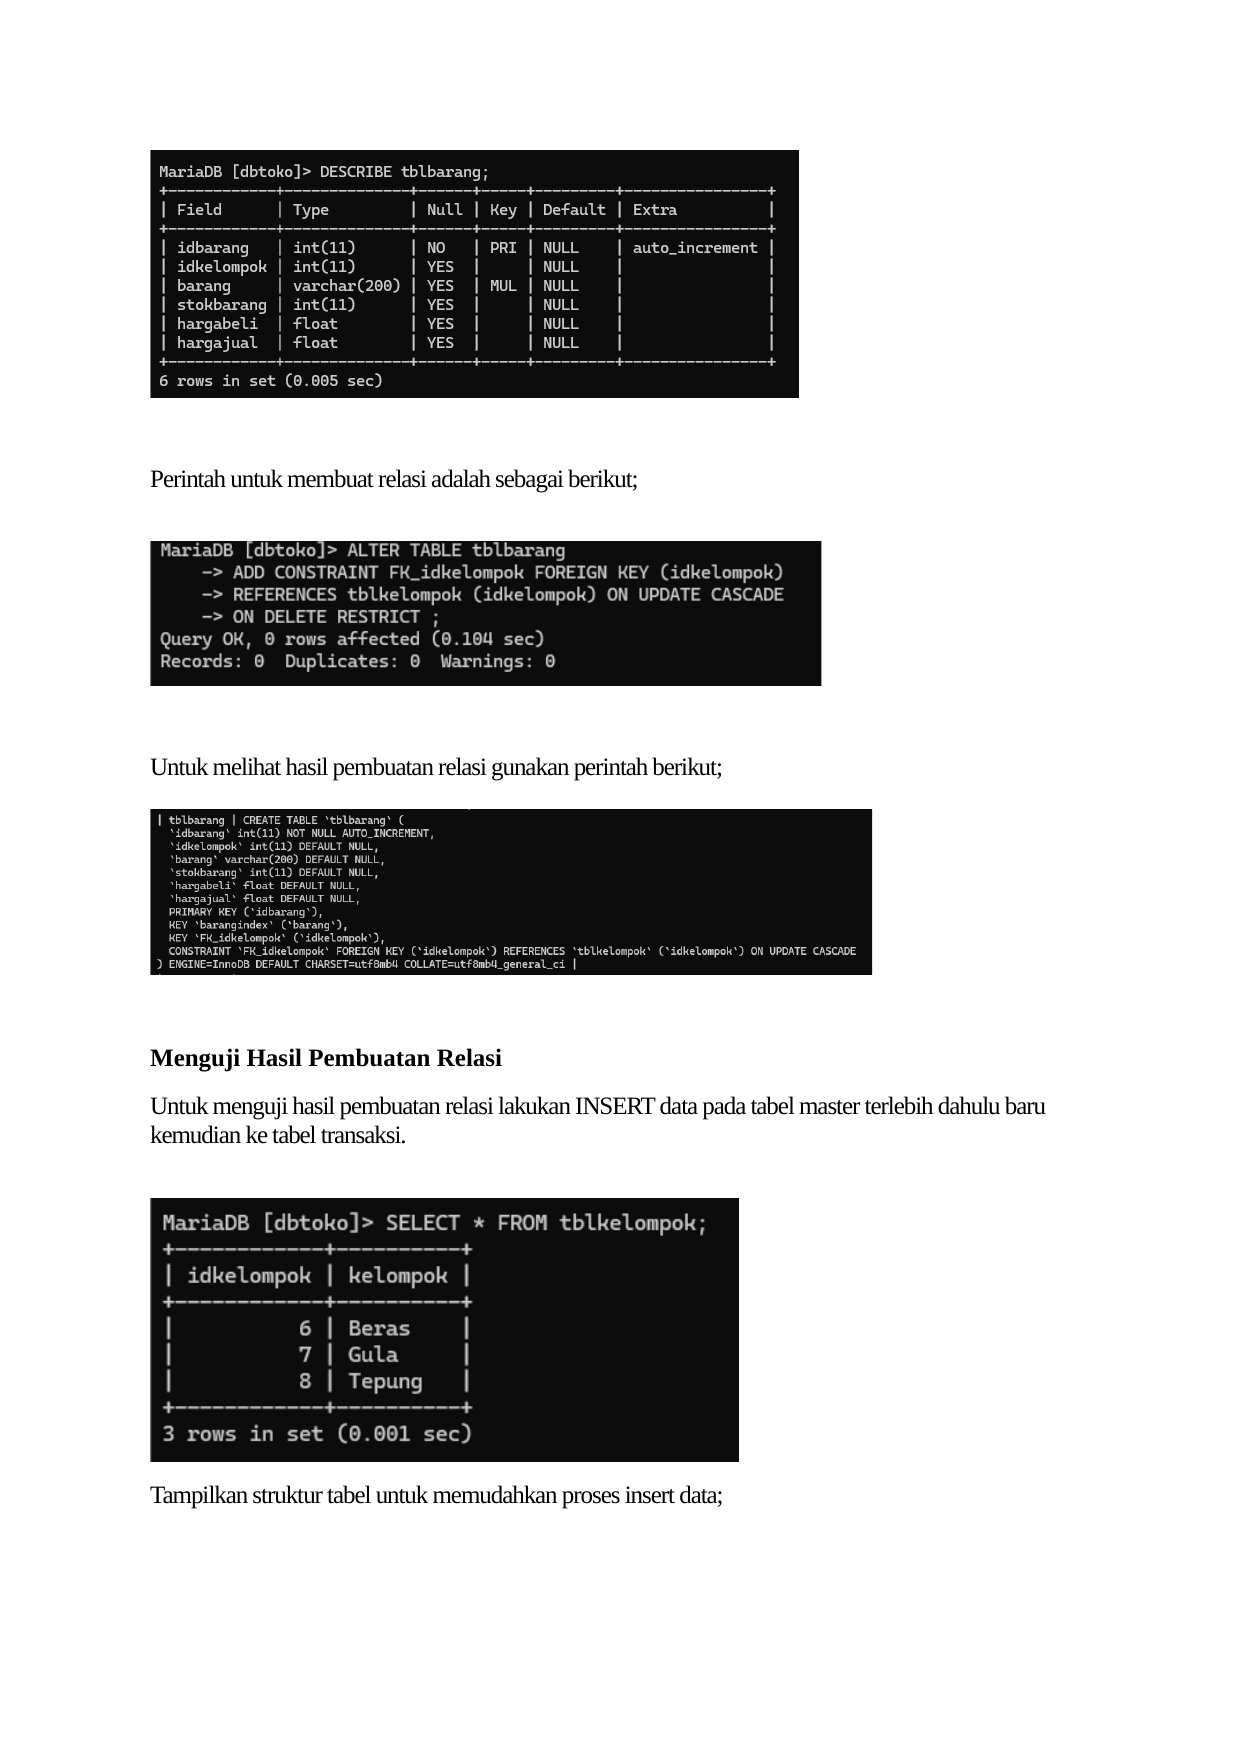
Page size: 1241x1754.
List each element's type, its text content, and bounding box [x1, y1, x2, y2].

title Untuk menguji hasil pembuatan relasi lakukan INSERT data pada tabel master terlebih dahulu baru kemudian ke tabel transaksi. [150, 1091, 1090, 1148]
picture [150, 541, 822, 686]
title Untuk melihat hasil pembuatan relasi gunakan perintah berikut; [150, 752, 1090, 781]
title Perintah untuk membuat relasi adalah sebagai berikut; [150, 464, 1090, 493]
picture [150, 809, 873, 975]
title Tampilkan struktur tabel untuk memudahkan proses insert data; [150, 1480, 1090, 1509]
text Menguji Hasil Pembuatan Relasi [150, 1043, 1090, 1072]
picture [150, 150, 799, 398]
picture [150, 1198, 739, 1462]
